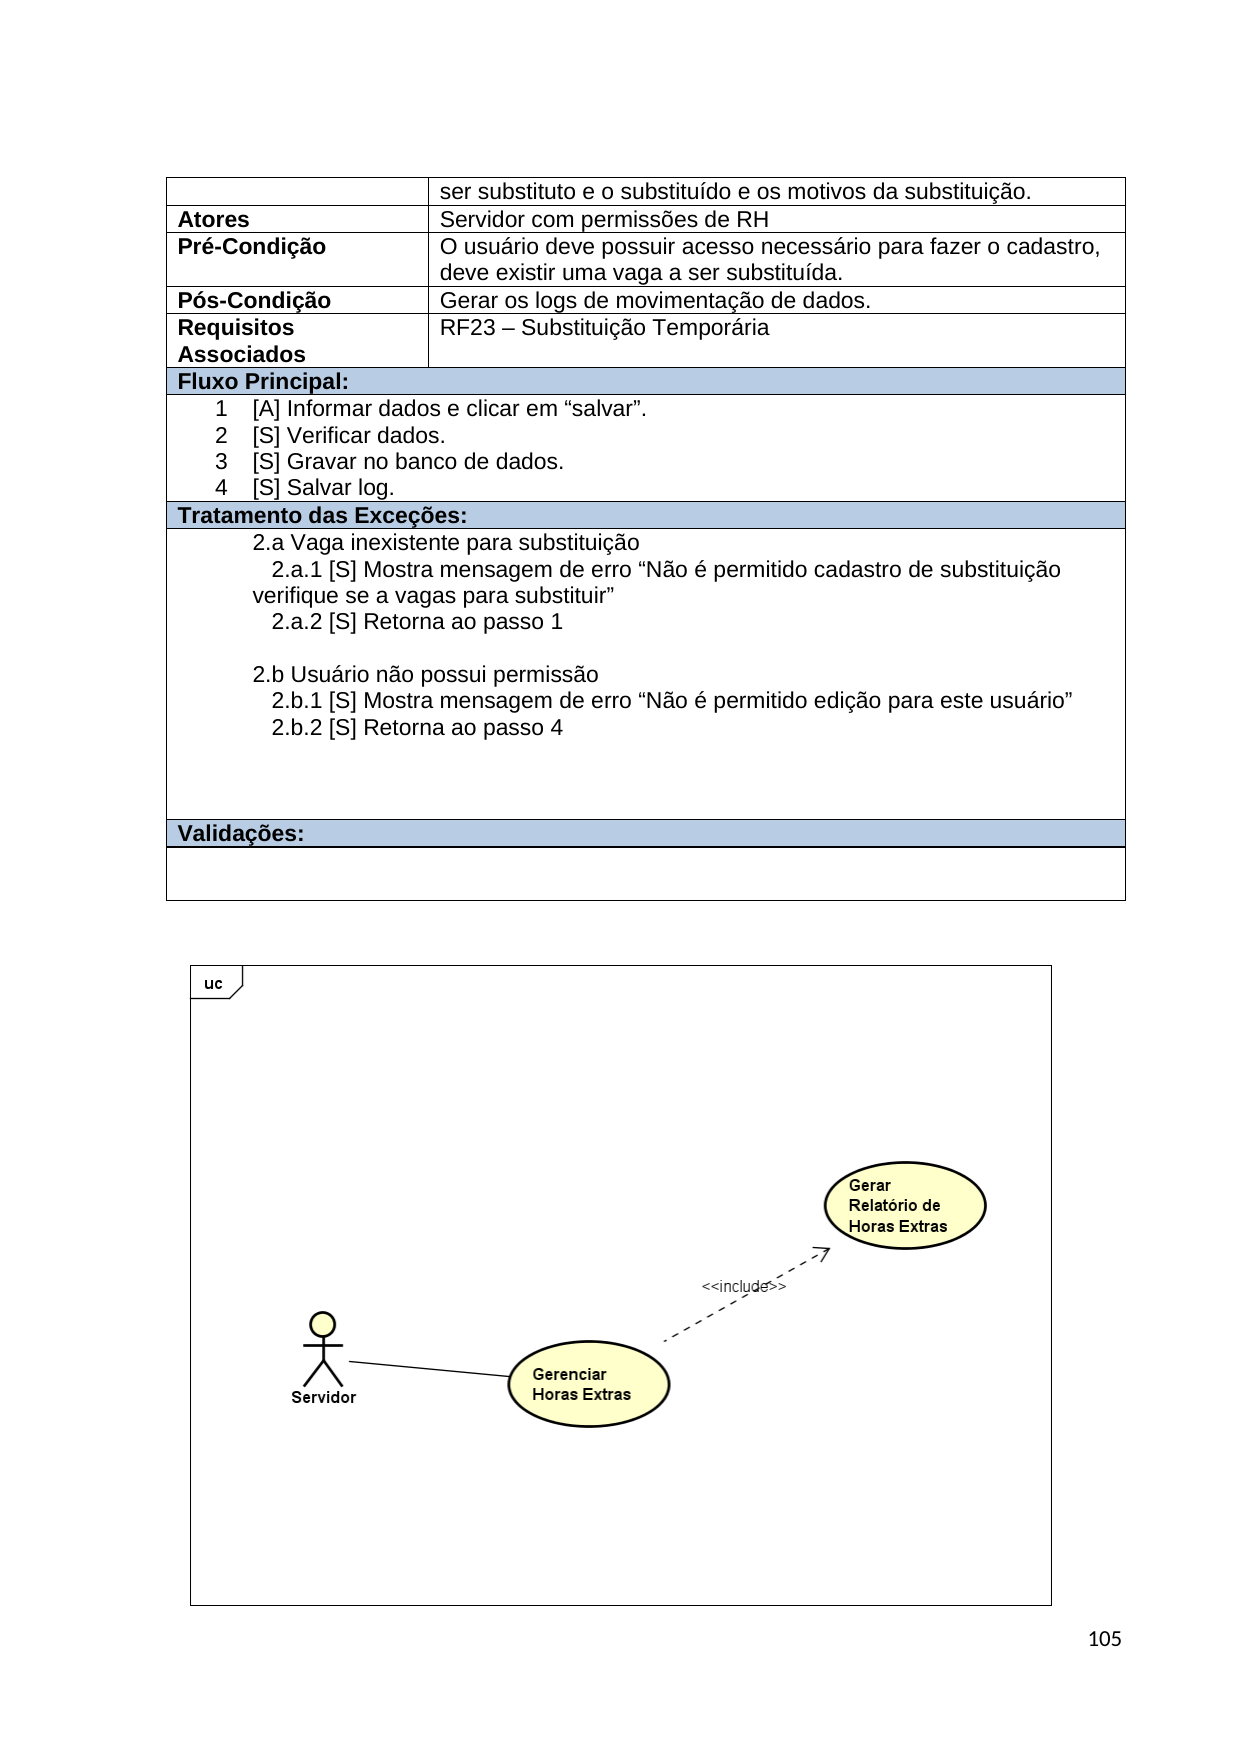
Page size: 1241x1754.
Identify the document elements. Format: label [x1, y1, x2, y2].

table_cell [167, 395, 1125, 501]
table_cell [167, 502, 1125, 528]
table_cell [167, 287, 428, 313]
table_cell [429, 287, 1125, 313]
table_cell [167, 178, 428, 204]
picture [177, 952, 1064, 1618]
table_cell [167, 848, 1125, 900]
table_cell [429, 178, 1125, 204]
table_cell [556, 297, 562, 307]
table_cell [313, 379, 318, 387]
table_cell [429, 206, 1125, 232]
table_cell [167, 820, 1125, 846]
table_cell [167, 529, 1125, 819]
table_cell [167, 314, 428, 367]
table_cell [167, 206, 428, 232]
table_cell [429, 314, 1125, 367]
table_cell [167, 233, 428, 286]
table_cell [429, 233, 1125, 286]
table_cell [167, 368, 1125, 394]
